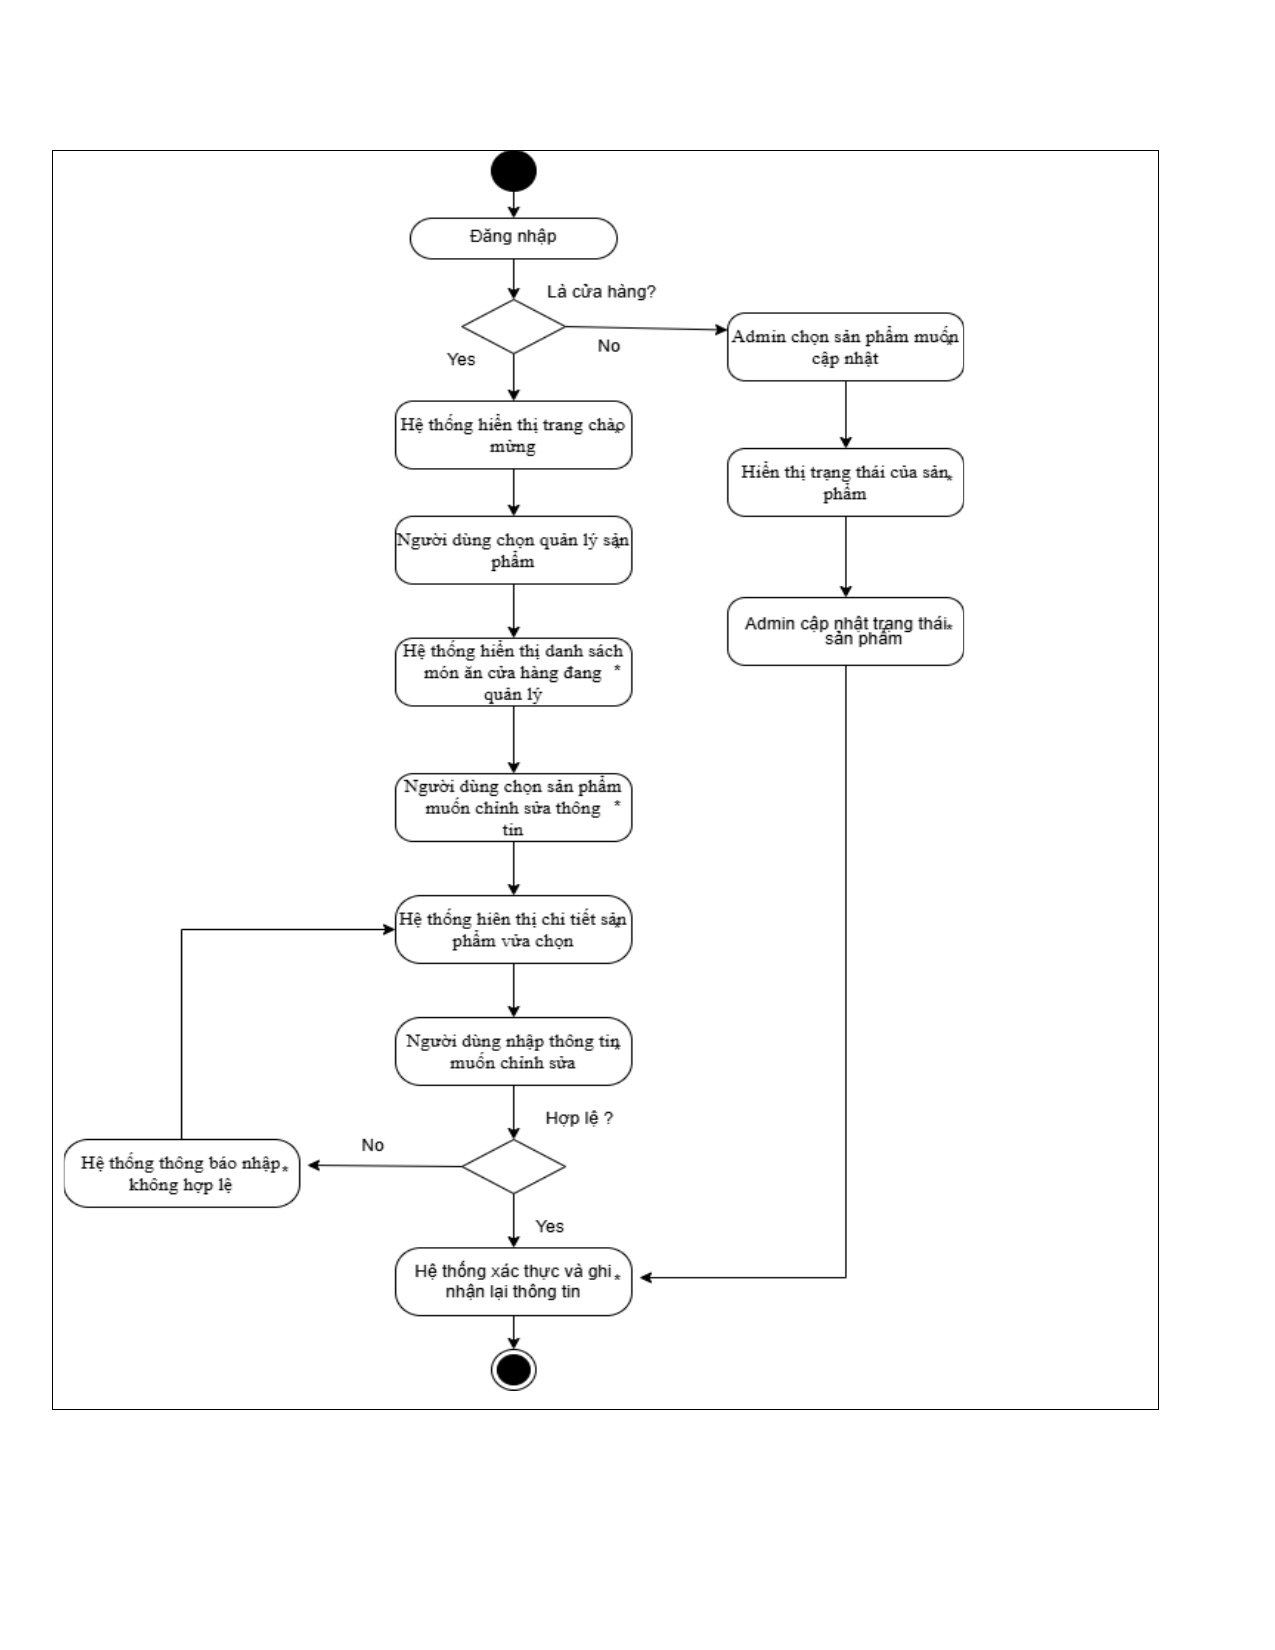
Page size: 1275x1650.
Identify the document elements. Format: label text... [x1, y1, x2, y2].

picture [63, 151, 965, 1391]
table_cell Activity Diagram: [53, 151, 1158, 1409]
